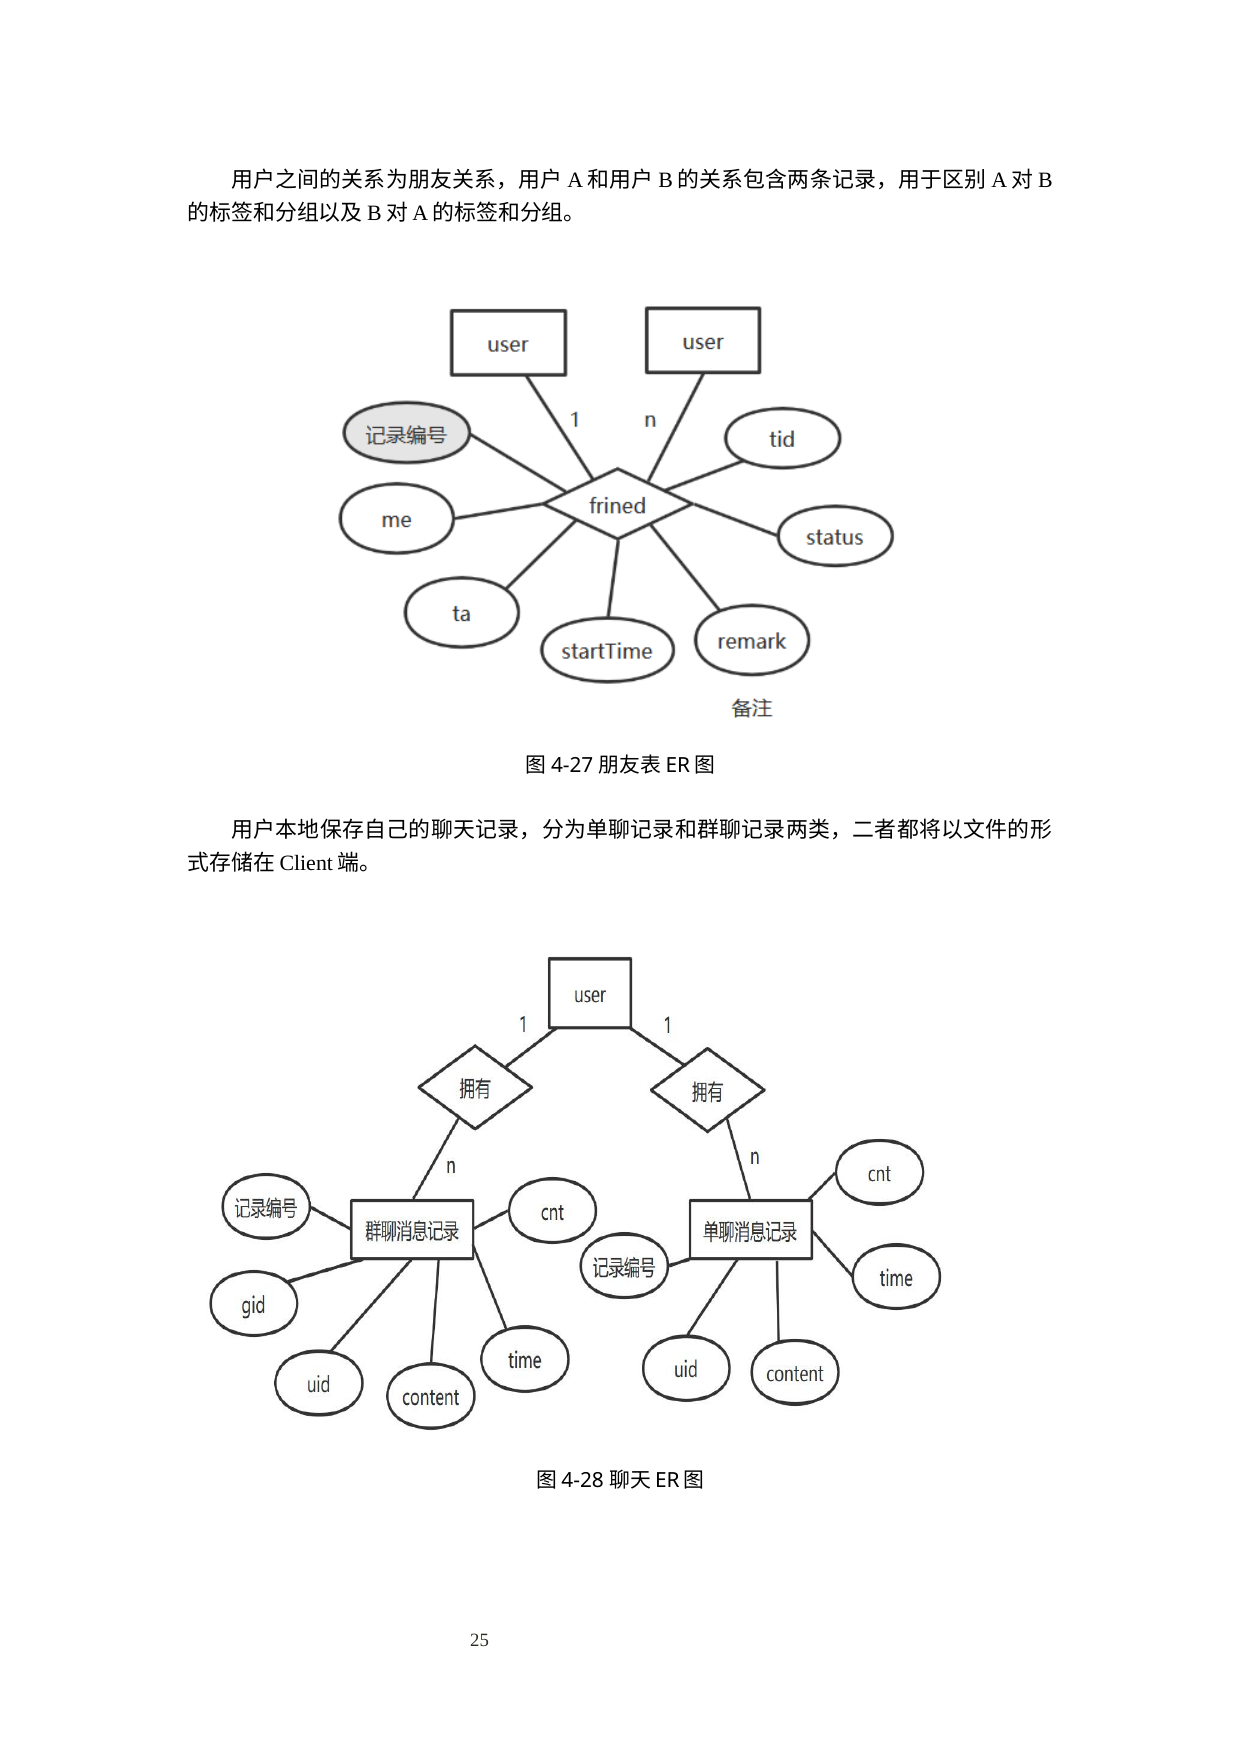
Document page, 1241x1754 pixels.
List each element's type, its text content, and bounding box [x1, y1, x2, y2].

text 用户之间的关系为朋友关系，用户A和用户B的关系包含两条记录，用于区别A对B的标签和分组以及B对A的标签和分组。 [187, 162, 1053, 227]
text 用户本地保存自己的聊天记录，分为单聊记录和群聊记录两类，二者都将以文件的形式存储在Client端。 [187, 812, 1053, 877]
picture [331, 259, 909, 744]
picture [187, 909, 952, 1442]
